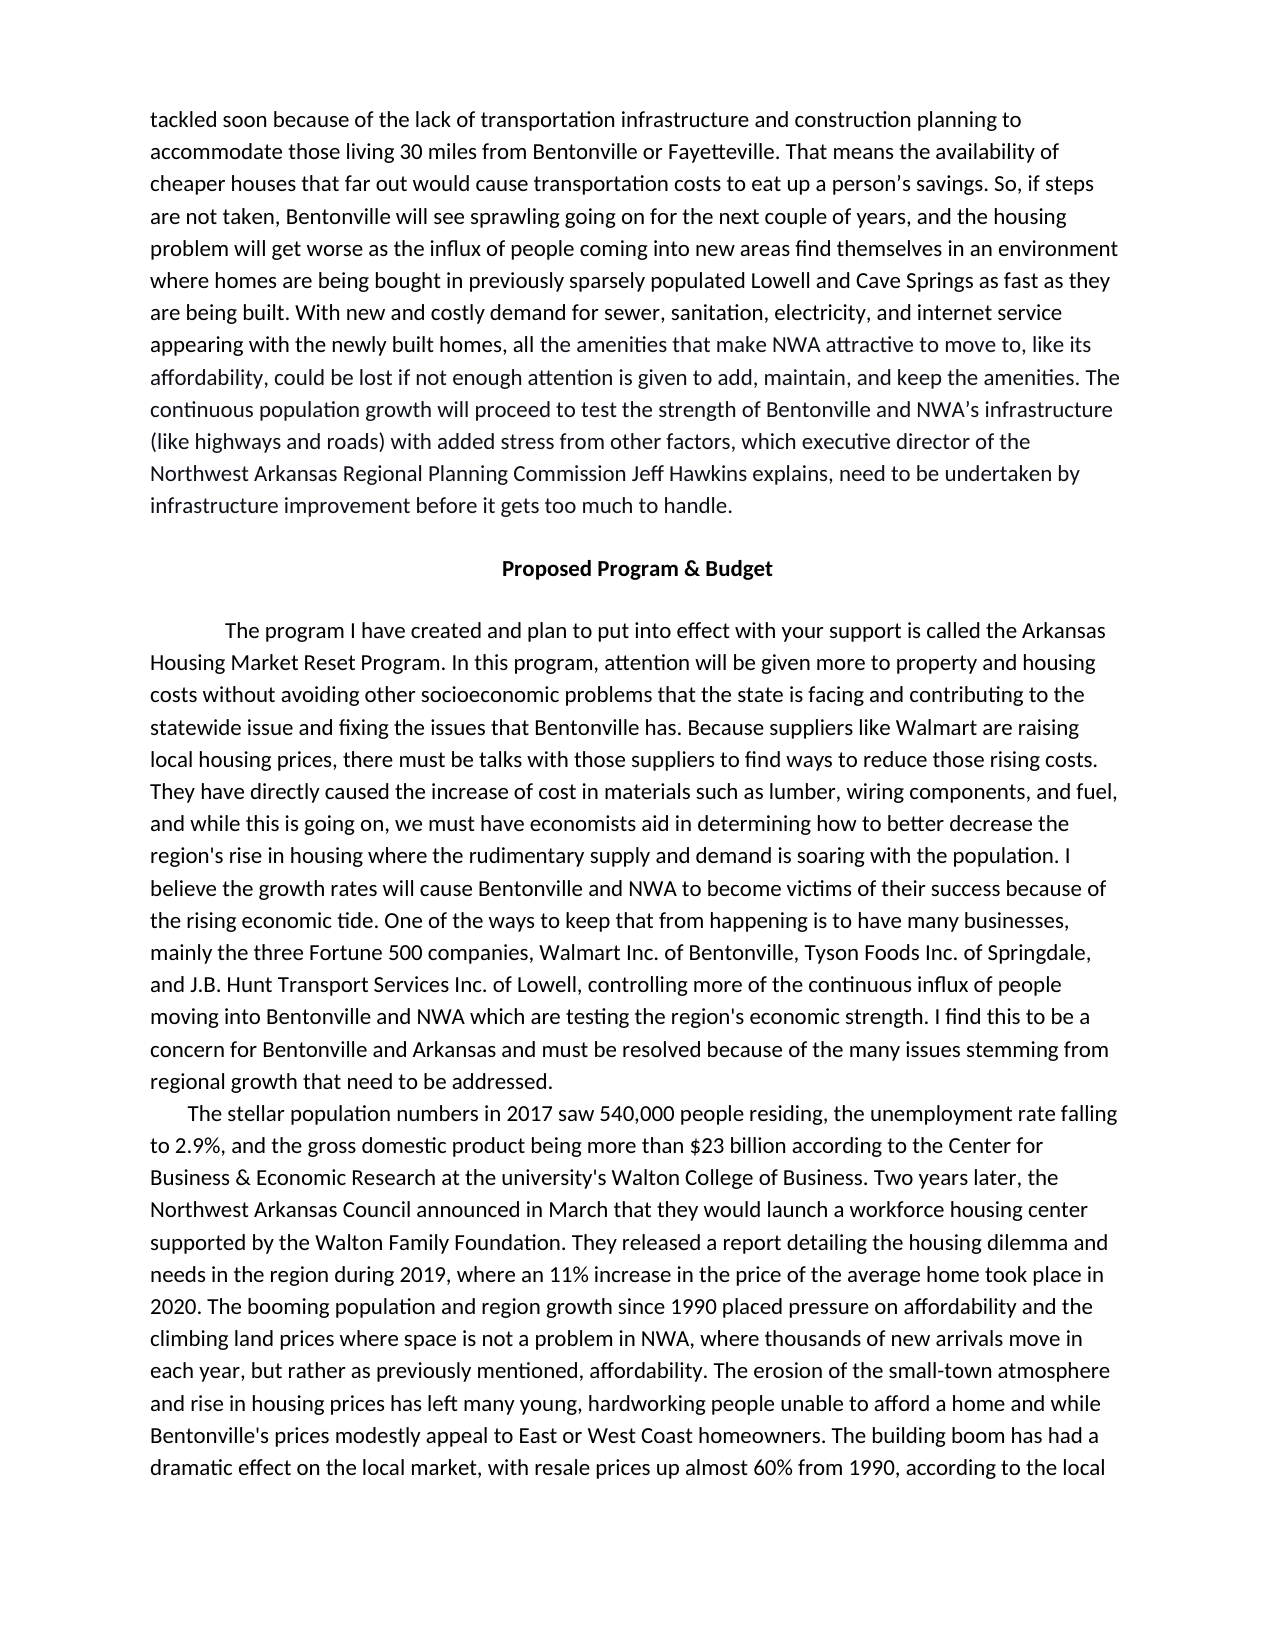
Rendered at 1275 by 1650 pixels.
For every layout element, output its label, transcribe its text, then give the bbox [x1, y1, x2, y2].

text The program I have created and plan to put into effect with your support is called the Arkansas Housing Market Reset Program. In this program, attention will be given more to property and housing costs without avoiding other socioeconomic problems that the state is facing and contributing to the statewide issue and fixing the issues that Bentonville has. Because suppliers like Walmart are raising local housing prices, there must be talks with those suppliers to find ways to reduce those rising costs. They have directly caused the increase of cost in materials such as lumber, wiring components, and fuel, and while this is going on, we must have economists aid in determining how to better decrease the region's rise in housing where the rudimentary supply and demand is soaring with the population. I believe the growth rates will cause Bentonville and NWA to become victims of their success because of the rising economic tide. One of the ways to keep that from happening is to have many businesses, mainly the three Fortune 500 companies, Walmart Inc. of Bentonville, Tyson Foods Inc. of Springdale, and J.B. Hunt Transport Services Inc. of Lowell, controlling more of the continuous influx of people moving into Bentonville and NWA which are testing the region's economic strength. I find this to be a concern for Bentonville and Arkansas and must be resolved because of the many issues stemming from regional growth that need to be addressed. [150, 616, 1125, 1095]
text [150, 105, 1125, 519]
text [150, 1099, 1125, 1481]
text Proposed Program & Budget [150, 554, 1125, 582]
